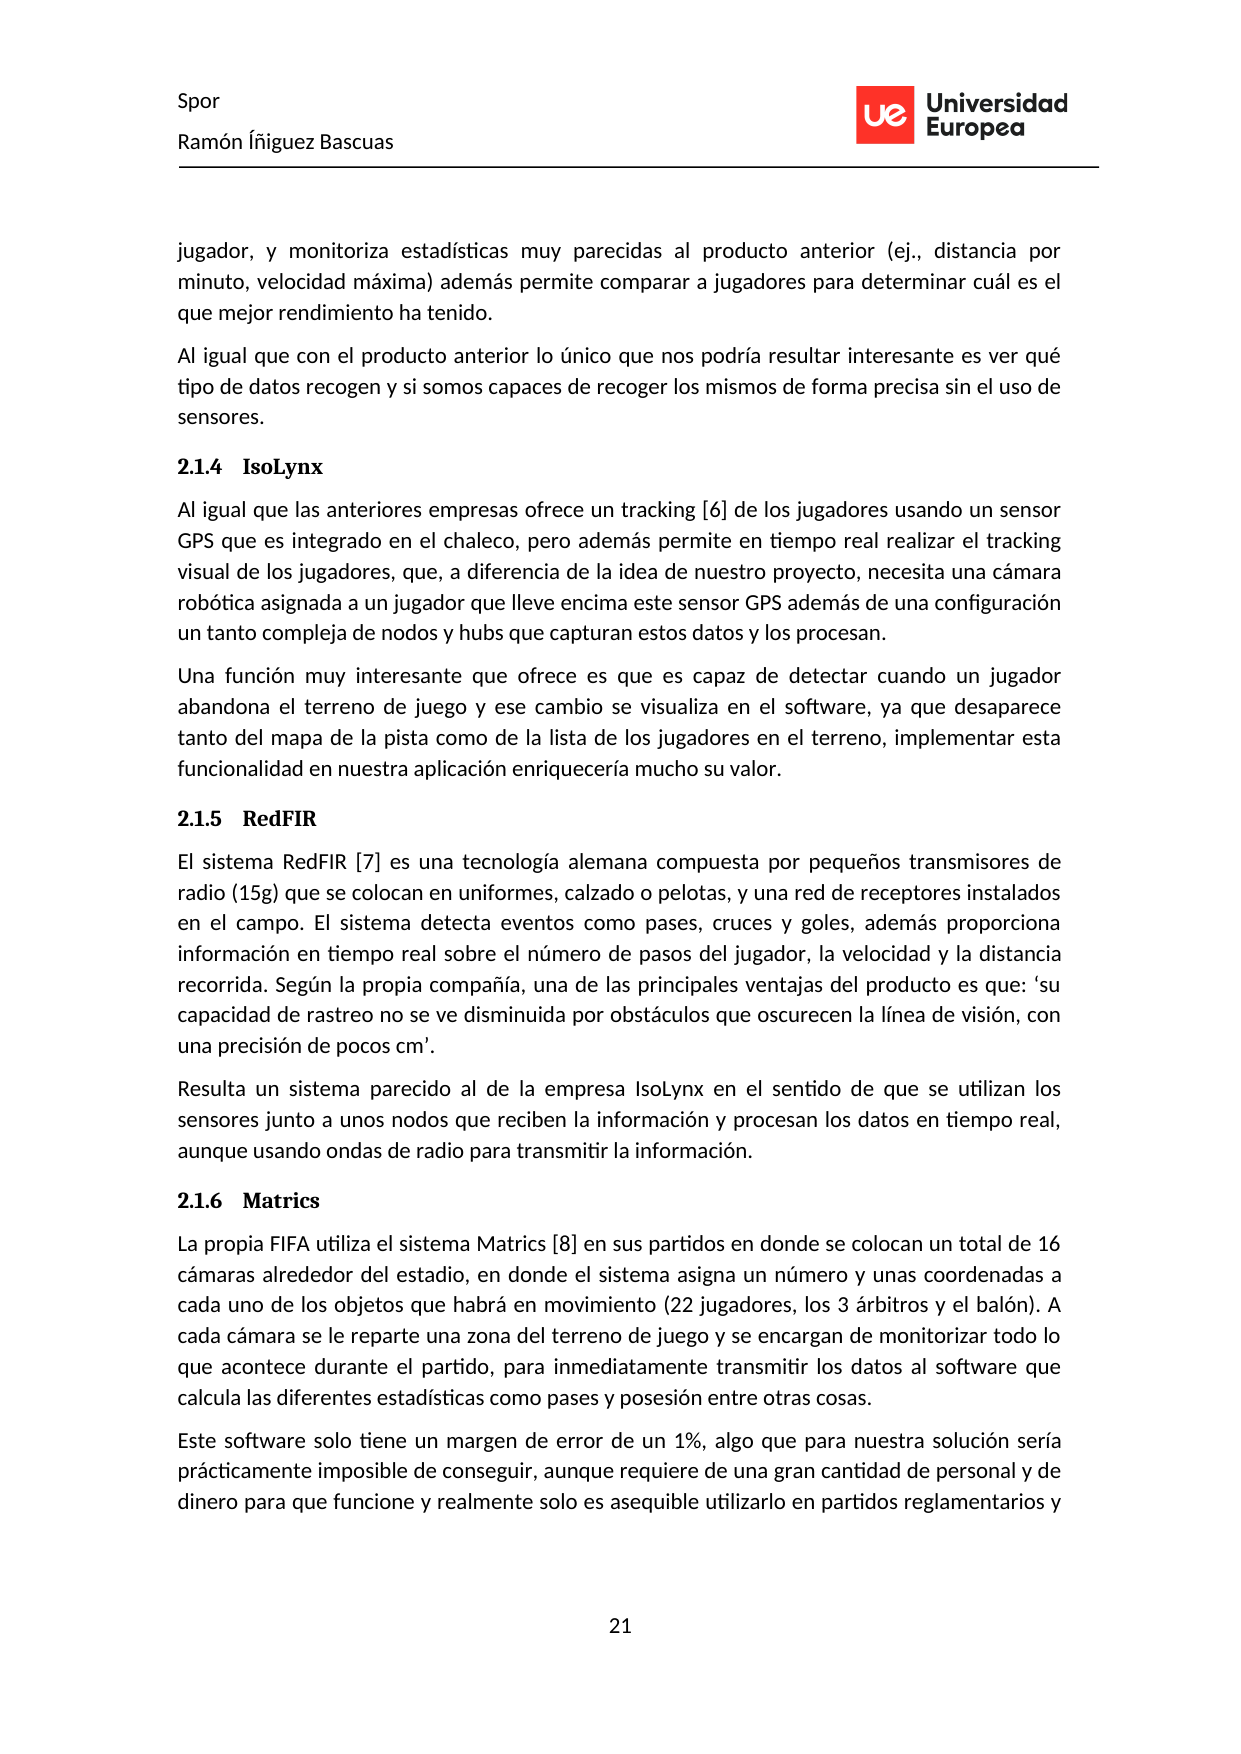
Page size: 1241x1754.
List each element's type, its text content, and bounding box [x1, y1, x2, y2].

text La propia FIFA utiliza el sistema Matrics [8] en sus partidos en donde se colocan un total de 16 cámaras alrededor del estadio, en donde el sistema asigna un número y unas coordenadas a cada uno de los objetos que habrá en movimiento (22 jugadores, los 3 árbitros y el balón). A cada cámara se le reparte una zona del terreno de juego y se encargan de monitorizar todo lo que acontece durante el partido, para inmediatamente transmitir los datos al software que calcula las diferentes estadísticas como pases y posesión entre otras cosas. [177, 1229, 1063, 1411]
text Al igual que las anteriores empresas ofrece un tracking [6] de los jugadores usando un sensor GPS que es integrado en el chaleco, pero además permite en tiempo real realizar el tracking visual de los jugadores, que, a diferencia de la idea de nuestro proyecto, necesita una cámara robótica asignada a un jugador que lleve encima este sensor GPS además de una configuración un tanto compleja de nodos y hubs que capturan estos datos y los procesan. [177, 496, 1063, 646]
subtitle Matrics [177, 1187, 1063, 1214]
subtitle IsoLynx [177, 454, 1063, 480]
text El sistema RedFIR [7] es una tecnología alemana compuesta por pequeños transmisores de radio (15g) que se colocan en uniformes, calzado o pelotas, y una red de receptores instalados en el campo. El sistema detecta eventos como pases, cruces y goles, además proporciona información en tiempo real sobre el número de pasos del jugador, la velocidad y la distancia recorrida. Según la propia compañía, una de las principales ventajas del producto es que: ‘su capacidad de rastreo no se ve disminuida por obstáculos que oscurecen la línea de visión, con una precisión de pocos cm’. [177, 847, 1063, 1059]
subtitle RedFIR [177, 805, 1063, 832]
text Resulta un sistema parecido al de la empresa IsoLynx en el sentido de que se utilizan los sensores junto a unos nodos que reciben la información y procesan los datos en tiempo real, aunque usando ondas de radio para transmitir la información. [177, 1074, 1063, 1164]
text Al igual que con el producto anterior lo único que nos podría resultar interesante es ver qué tipo de datos recogen y si somos capaces de recoger los mismos de forma precisa sin el uso de sensores. [177, 341, 1063, 431]
picture [856, 86, 1068, 144]
text Una función muy interesante que ofrece es que es capaz de detectar cuando un jugador abandona el terreno de juego y ese cambio se visualiza en el software, ya que desaparece tanto del mapa de la pista como de la lista de los jugadores en el terreno, implementar esta funcionalidad en nuestra aplicación enriquecería mucho su valor. [177, 662, 1063, 782]
